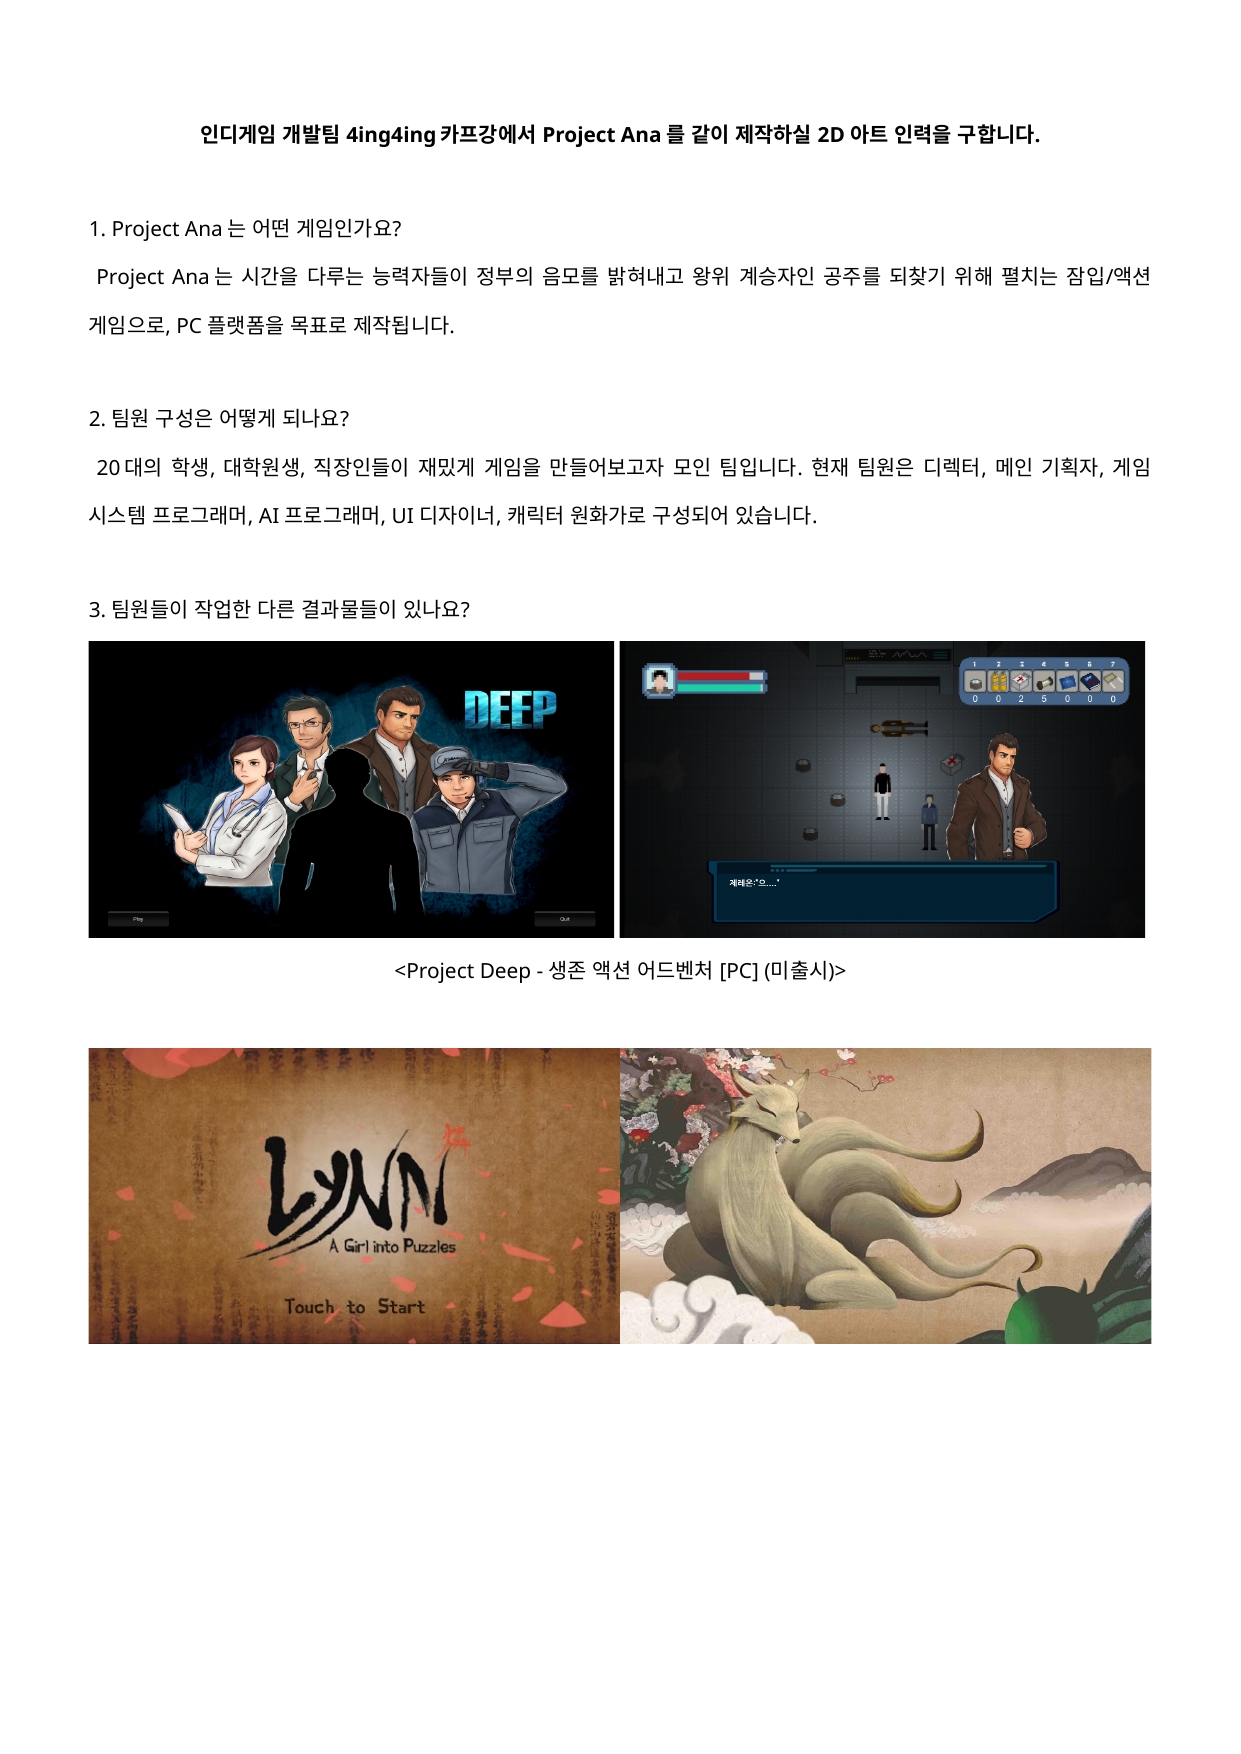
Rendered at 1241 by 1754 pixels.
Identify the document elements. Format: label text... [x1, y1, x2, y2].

text 1. Project Ana는 어떤 게임인가요? [88, 212, 1152, 242]
text 2. 팀원 구성은 어떻게 되나요? [88, 403, 1152, 433]
picture [619, 641, 1146, 938]
text Project Ana는 시간을 다루는 능력자들이 정부의 음모를 밝혀내고 왕위 계승자인 공주를 되찾기 위해 펼치는 잠입/액션 게임으로, PC 플랫폼을 목표로 제작됩니다. [88, 260, 1152, 339]
text 20대의 학생, 대학원생, 직장인들이 재밌게 게임을 만들어보고자 모인 팀입니다. 현재 팀원은 디렉터, 메인 기획자, 게임 시스템 프로그래머, AI 프로그래머, UI 디자이너, 캐릭터 원화가로 구성되어 있습니다. [88, 451, 1152, 530]
text 3. 팀원들이 작업한 다른 결과물들이 있나요? [88, 593, 1152, 624]
picture [88, 1048, 1152, 1344]
picture [88, 641, 615, 938]
text 인디게임 개발팀 4ing4ing카프강에서 Project Ana를 같이 제작하실 2D 아트 인력을 구합니다. [88, 118, 1152, 148]
text <Project Deep - 생존 액션 어드벤처 [PC] (미출시)> [88, 954, 1152, 985]
